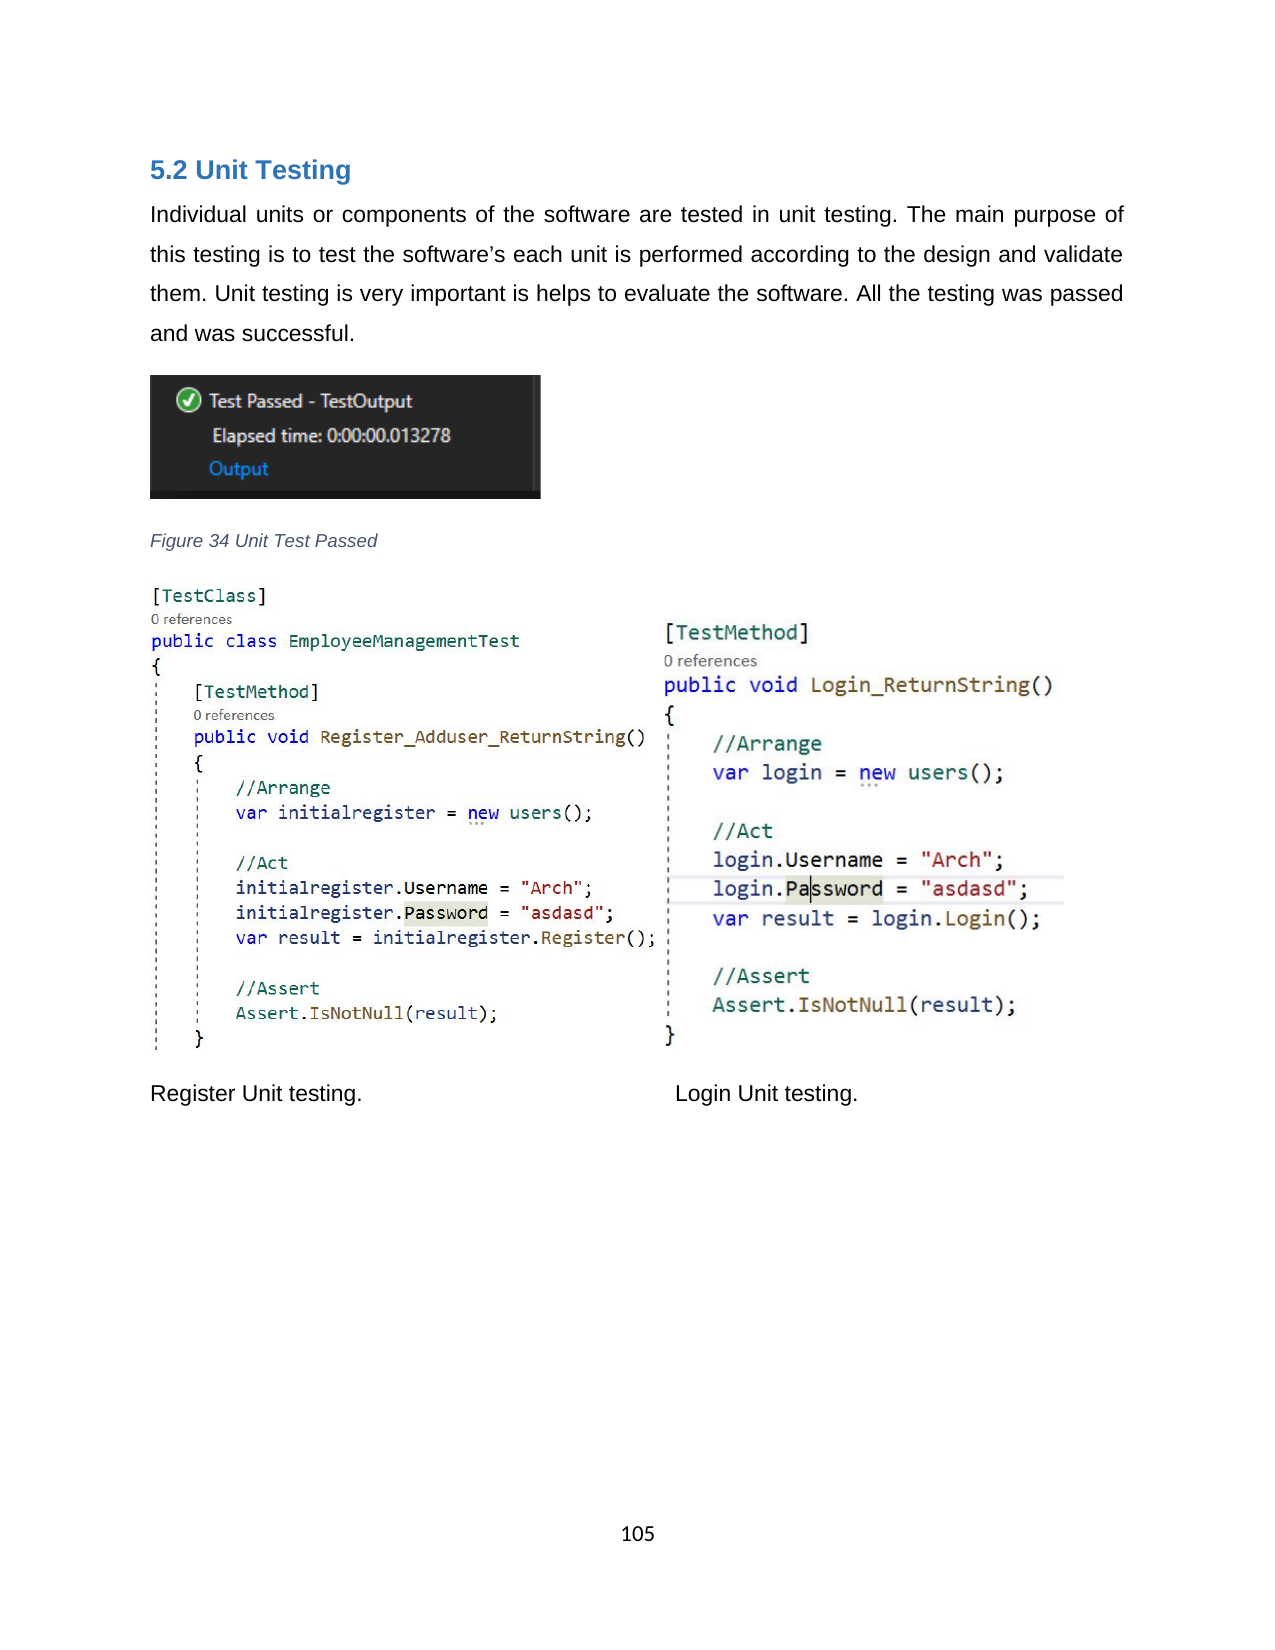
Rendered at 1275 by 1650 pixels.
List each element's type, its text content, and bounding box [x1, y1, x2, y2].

text Individual units or components of the software are tested in unit testing. The main purpose of this testing is to test the software’s each unit is performed according to the design and validate them. Unit testing is very important is helps to evaluate the software. All the testing was passed and was successful. [150, 201, 1125, 346]
text Register Unit testing. Login Unit testing. [150, 1080, 1125, 1106]
picture [150, 582, 659, 1050]
text Figure 34 Unit Test Passed [150, 530, 1125, 551]
picture [150, 375, 541, 499]
subtitle 5.2 Unit Testing [150, 154, 1125, 185]
picture [664, 618, 1064, 1050]
